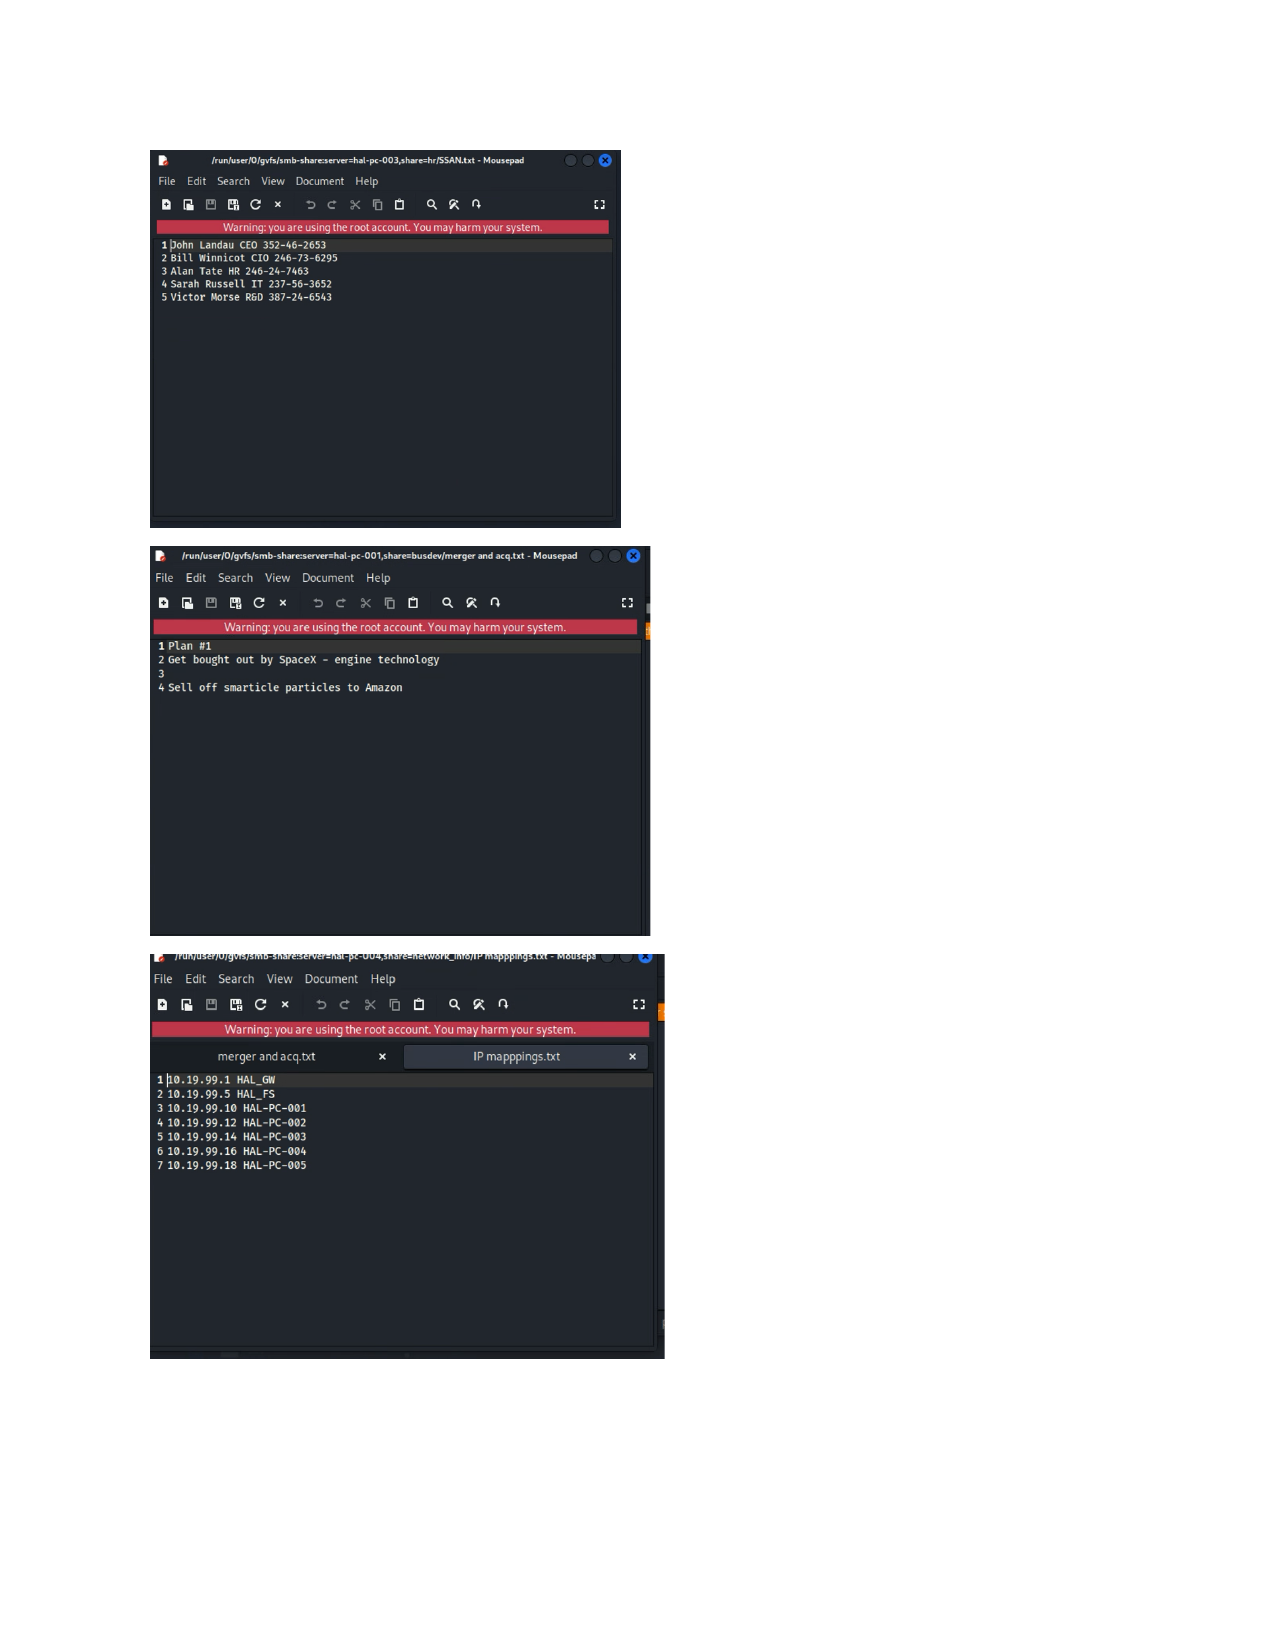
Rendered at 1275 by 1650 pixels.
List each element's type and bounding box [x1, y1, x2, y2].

picture [150, 150, 621, 528]
picture [150, 546, 651, 936]
picture [150, 954, 665, 1359]
